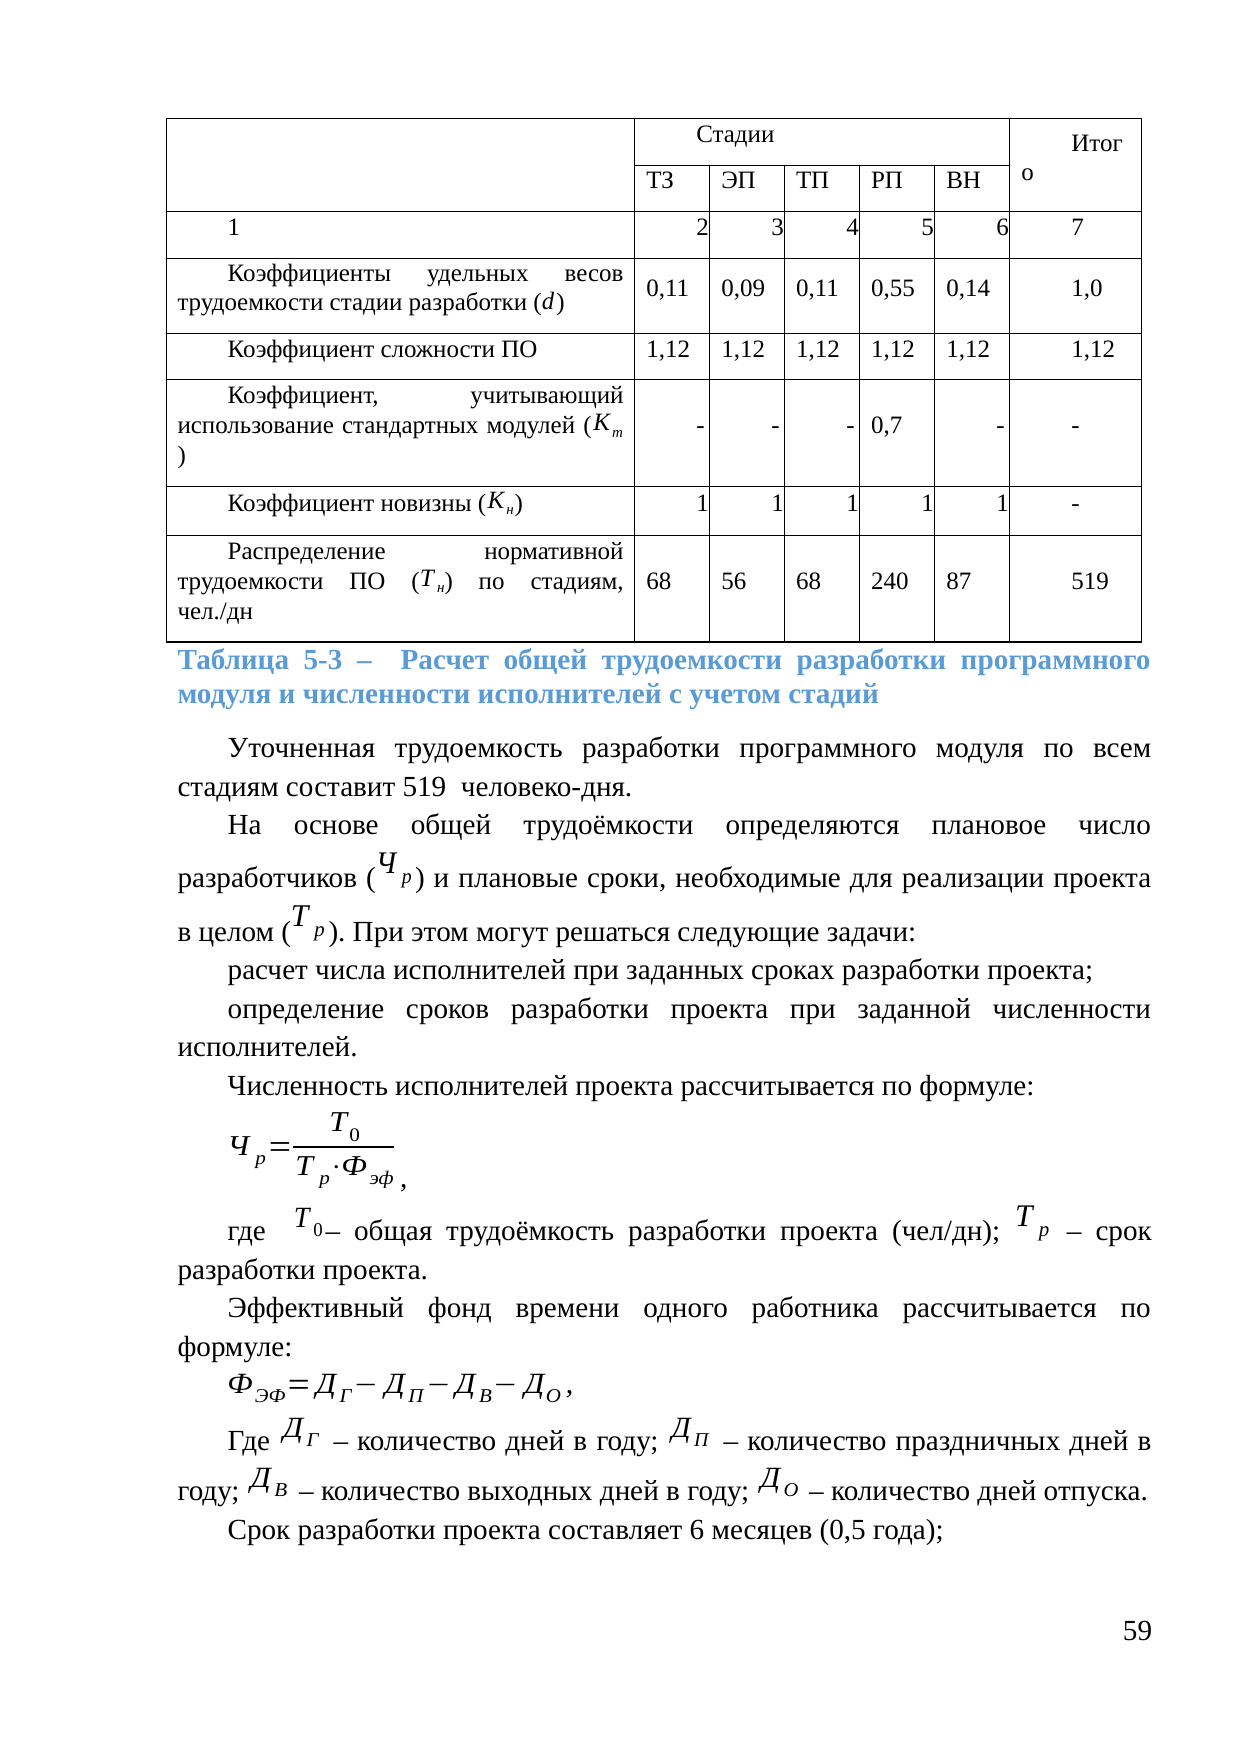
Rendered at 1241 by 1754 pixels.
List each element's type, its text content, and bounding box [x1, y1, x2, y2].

text Численность исполнителей проекта рассчитывается по формуле: [177, 1068, 1152, 1102]
table_cell 0,09 [710, 259, 784, 333]
text , [177, 1107, 1152, 1194]
table_cell 1,12 [1010, 334, 1141, 379]
text расчет числа исполнителей при заданных сроках разработки проекта; [177, 952, 1152, 986]
text Где – количество дней в году; – количество праздничных дней в году; – количество выходных дней в году; – количество дней отпуска. [177, 1412, 1152, 1507]
table_cell 68 [635, 536, 709, 641]
table_cell ТЗ [635, 166, 709, 211]
table_cell 87 [935, 536, 1009, 641]
table_cell - [635, 380, 709, 486]
table_cell ВН [935, 166, 1009, 211]
table_cell 4 [785, 212, 859, 257]
table_cell 0,11 [785, 259, 859, 333]
text где – общая трудоёмкость разработки проекта (чел/дн); – срок разработки проекта. [177, 1199, 1152, 1286]
table_cell 6 [935, 212, 1009, 257]
table_cell - [710, 380, 784, 486]
table_cell 240 [860, 536, 934, 641]
table_cell - [935, 380, 1009, 486]
table_cell 1,12 [860, 334, 934, 379]
table_cell РП [860, 166, 934, 211]
text Эффективный фонд времени одного работника рассчитывается по формуле: [177, 1291, 1152, 1363]
table_cell ЭП [710, 166, 784, 211]
text определение сроков разработки проекта при заданной численности исполнителей. [177, 991, 1152, 1063]
text Уточненная трудоемкость разработки программного модуля по всем стадиям составит 519 человеко-дня. [177, 730, 1152, 802]
table_cell 0,11 [635, 259, 709, 333]
table_cell 1 [785, 487, 859, 535]
table_cell 0,55 [860, 259, 934, 333]
table_cell 519 [1010, 536, 1141, 641]
table_cell 1,12 [710, 334, 784, 379]
table_cell Коэффициент, учитывающий использование стандартных модулей () [167, 380, 634, 486]
table_cell 1 [860, 487, 934, 535]
table_cell - [1010, 380, 1141, 486]
table_cell 1 [167, 212, 634, 257]
table_cell 1,12 [935, 334, 1009, 379]
table_header Итого [1010, 119, 1141, 211]
table_cell Распределение нормативной трудоемкости ПО () по стадиям, чел./дн [167, 536, 634, 641]
table_cell 0,7 [860, 380, 934, 486]
table_cell ТП [785, 166, 859, 211]
table_cell - [785, 380, 859, 486]
table_cell Коэффициент сложности ПО [167, 334, 634, 379]
table_cell 1 [635, 487, 709, 535]
table_cell 1,0 [1010, 259, 1141, 333]
table_cell 1 [710, 487, 784, 535]
table_cell 2 [635, 212, 709, 257]
text Срок разработки проекта составляет 6 месяцев (0,5 года); [177, 1512, 1152, 1546]
table_cell 0,14 [935, 259, 1009, 333]
table_header Стадии [635, 119, 1009, 164]
table_cell 56 [710, 536, 784, 641]
text На основе общей трудоёмкости определяются плановое число разработчиков () и плановые сроки, необходимые для реализации проекта в целом (). При этом могут решаться следующие задачи: [177, 807, 1152, 947]
table_cell 5 [860, 212, 934, 257]
table_cell 7 [1010, 212, 1141, 257]
text Таблица 5-3 – Расчет общей трудоемкости разработки программного модуля и численности исполнителей с учетом стадий [177, 642, 1152, 709]
table_cell 1,12 [635, 334, 709, 379]
table_cell 1,12 [785, 334, 859, 379]
table_cell - [1010, 487, 1141, 535]
table_cell 1 [935, 487, 1009, 535]
table_cell Коэффициент новизны () [167, 487, 634, 535]
table_cell 3 [710, 212, 784, 257]
table_header [167, 119, 634, 211]
table_cell Коэффициенты удельных весов трудоемкости стадии разработки () [167, 259, 634, 333]
table_cell 68 [785, 536, 859, 641]
